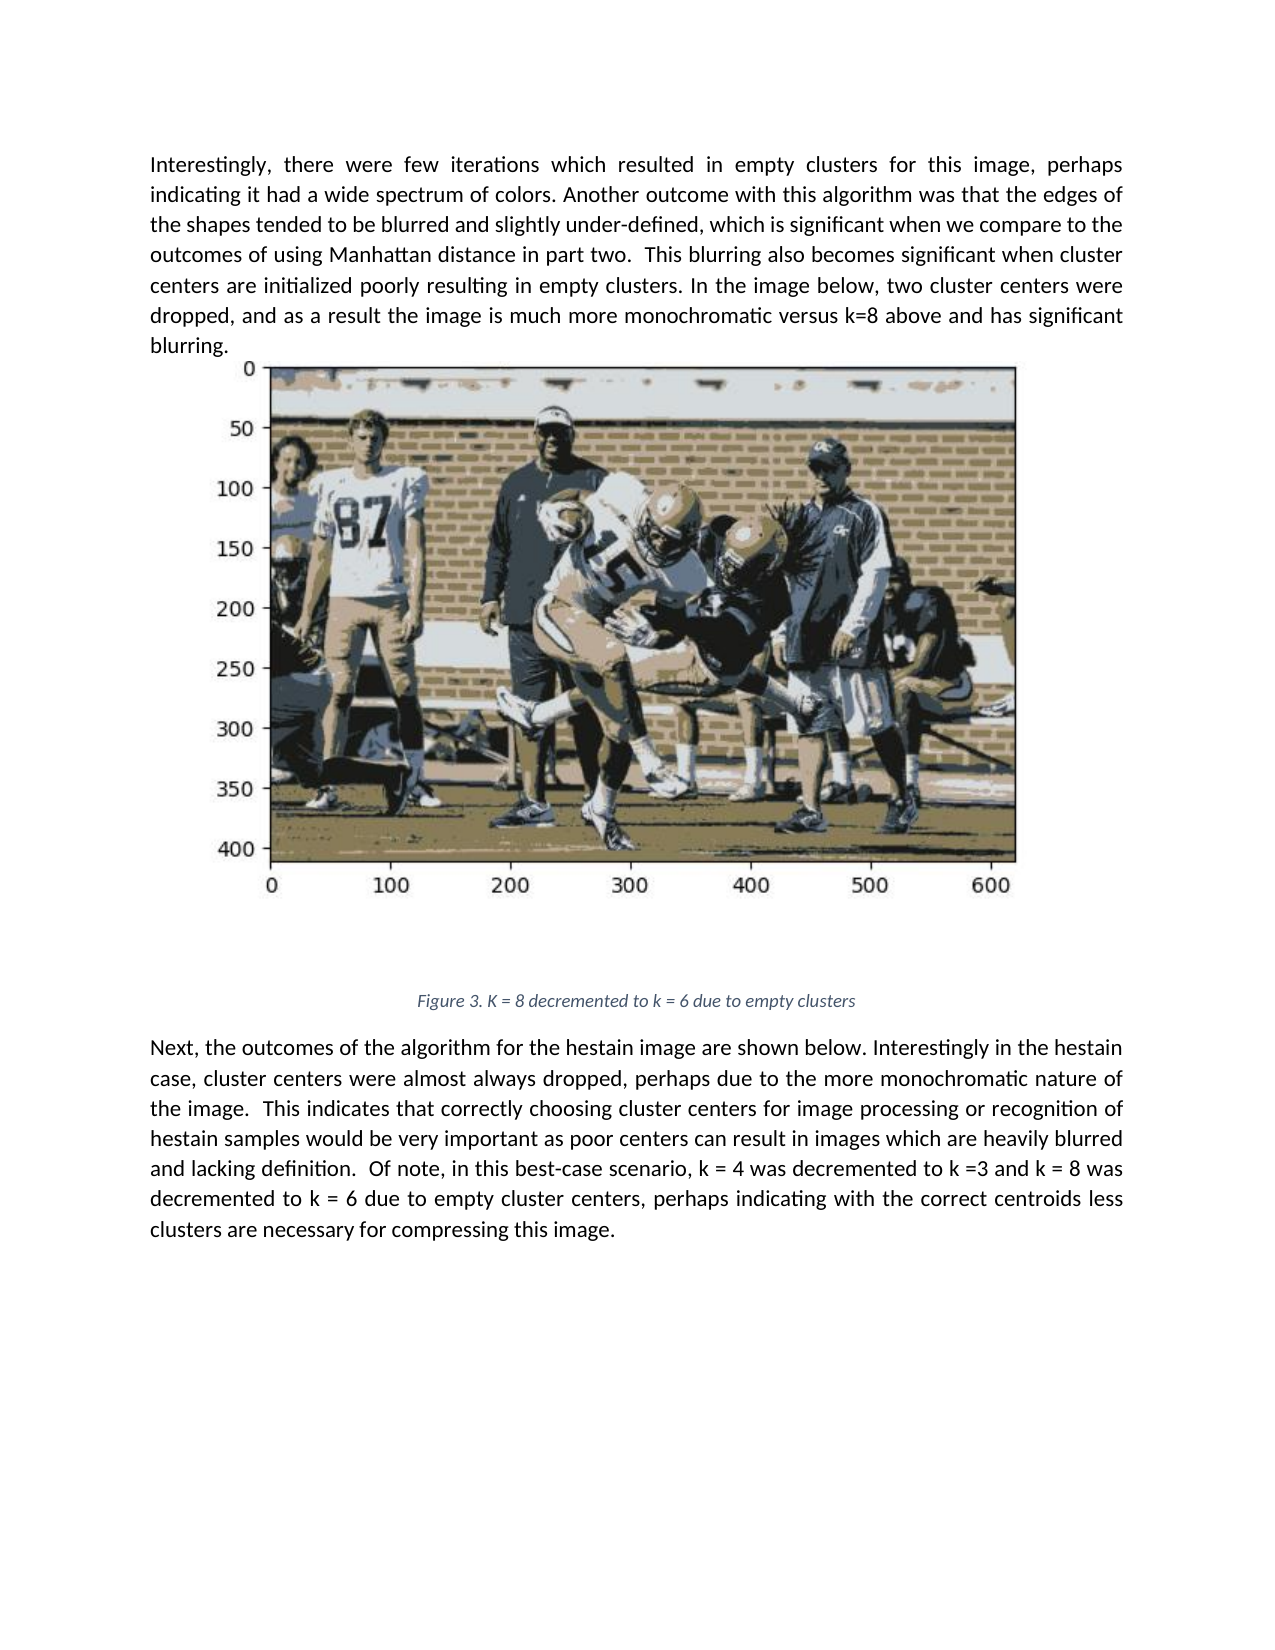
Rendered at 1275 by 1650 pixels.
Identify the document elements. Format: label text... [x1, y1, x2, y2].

picture [150, 361, 1111, 971]
text Next, the outcomes of the algorithm for the hestain image are shown below. Interestingly in the hestain case, cluster centers were almost always dropped, perhaps due to the more monochromatic nature of the image. This indicates that correctly choosing cluster centers for image processing or recognition of hestain samples would be very important as poor centers can result in images which are heavily blurred and lacking definition. Of note, in this best-case scenario, k = 4 was decremented to k =3 and k = 8 was decremented to k = 6 due to empty cluster centers, perhaps indicating with the correct centroids less clusters are necessary for compressing this image. [150, 1033, 1125, 1243]
